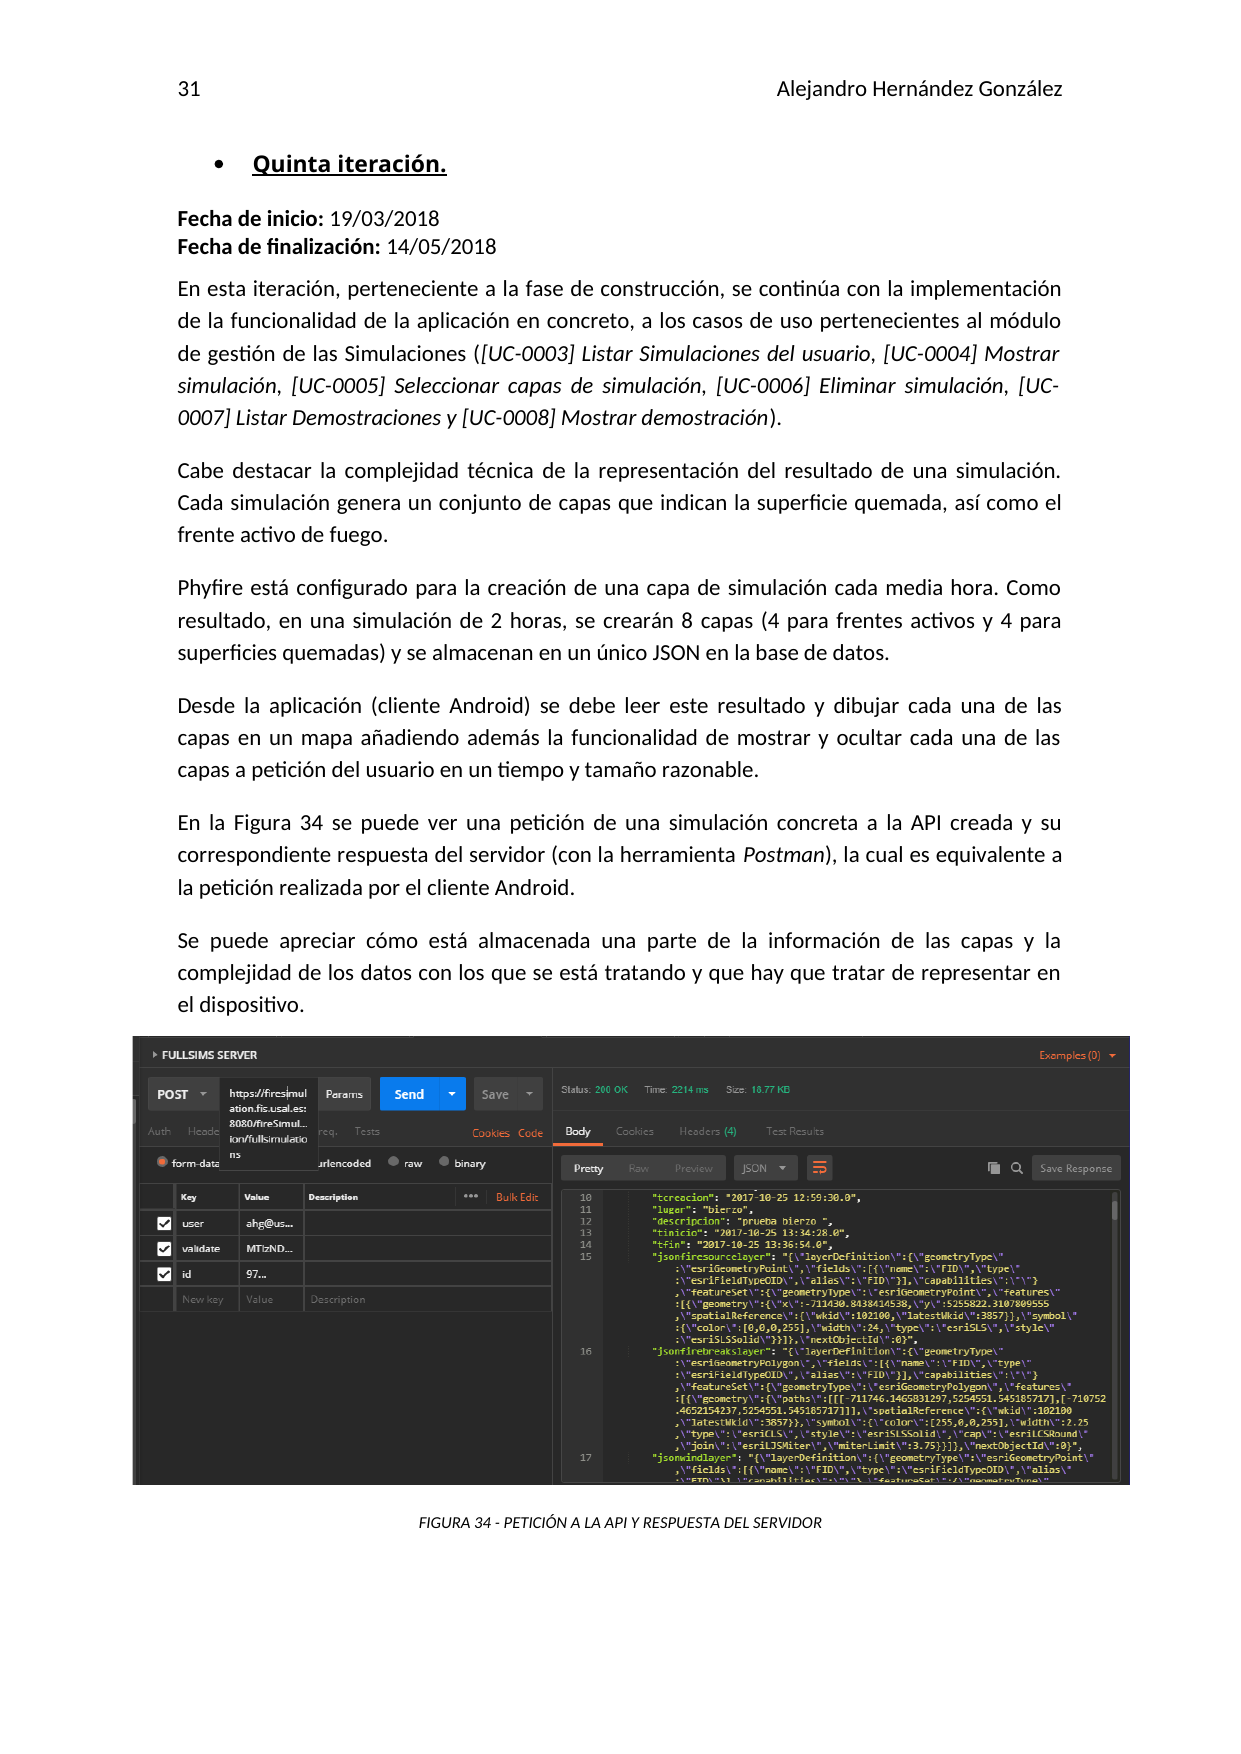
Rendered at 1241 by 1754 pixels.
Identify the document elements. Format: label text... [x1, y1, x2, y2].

text Figura 34 - Petición a la API y respuesta del servidor [177, 1485, 1063, 1533]
text En la Figura 34 se puede ver una petición de una simulación concreta a la API creada y su correspondiente respuesta del servidor (con la herramienta Postman), la cual es equivalente a la petición realizada por el cliente Android. [177, 808, 1063, 901]
text Phyfire está configurado para la creación de una capa de simulación cada media hora. Como resultado, en una simulación de 2 horas, se crearán 8 capas (4 para frentes activos y 4 para superficies quemadas) y se almacenan en un único JSON en la base de datos. [177, 573, 1063, 666]
text Se puede apreciar cómo está almacenada una parte de la información de las capas y la complejidad de los datos con los que se está tratando y que hay que tratar de representar en el dispositivo. [177, 926, 1063, 1018]
text En esta iteración, perteneciente a la fase de construcción, se continúa con la implementación de la funcionalidad de la aplicación en concreto, a los casos de uso pertenecientes al módulo de gestión de las Simulaciones ([UC-0003] Listar Simulaciones del usuario, [UC-0004] Mostrar simulación, [UC-0005] Seleccionar capas de simulación, [UC-0006] Eliminar simulación, [UC-0007] Listar Demostraciones y [UC-0008] Mostrar demostración). [177, 274, 1063, 431]
picture [132, 1036, 1130, 1485]
text Fecha de inicio: 19/03/2018 [177, 204, 1063, 232]
text Cabe destacar la complejidad técnica de la representación del resultado de una simulación. Cada simulación genera un conjunto de capas que indican la superficie quemada, así como el frente activo de fuego. [177, 456, 1063, 548]
text Desde la aplicación (cliente Android) se debe leer este resultado y dibujar cada una de las capas en un mapa añadiendo además la funcionalidad de mostrar y ocultar cada una de las capas a petición del usuario en un tiempo y tamaño razonable. [177, 691, 1063, 783]
list Quinta iteración. [215, 148, 1063, 179]
text Fecha de finalización: 14/05/2018 [177, 232, 1063, 260]
